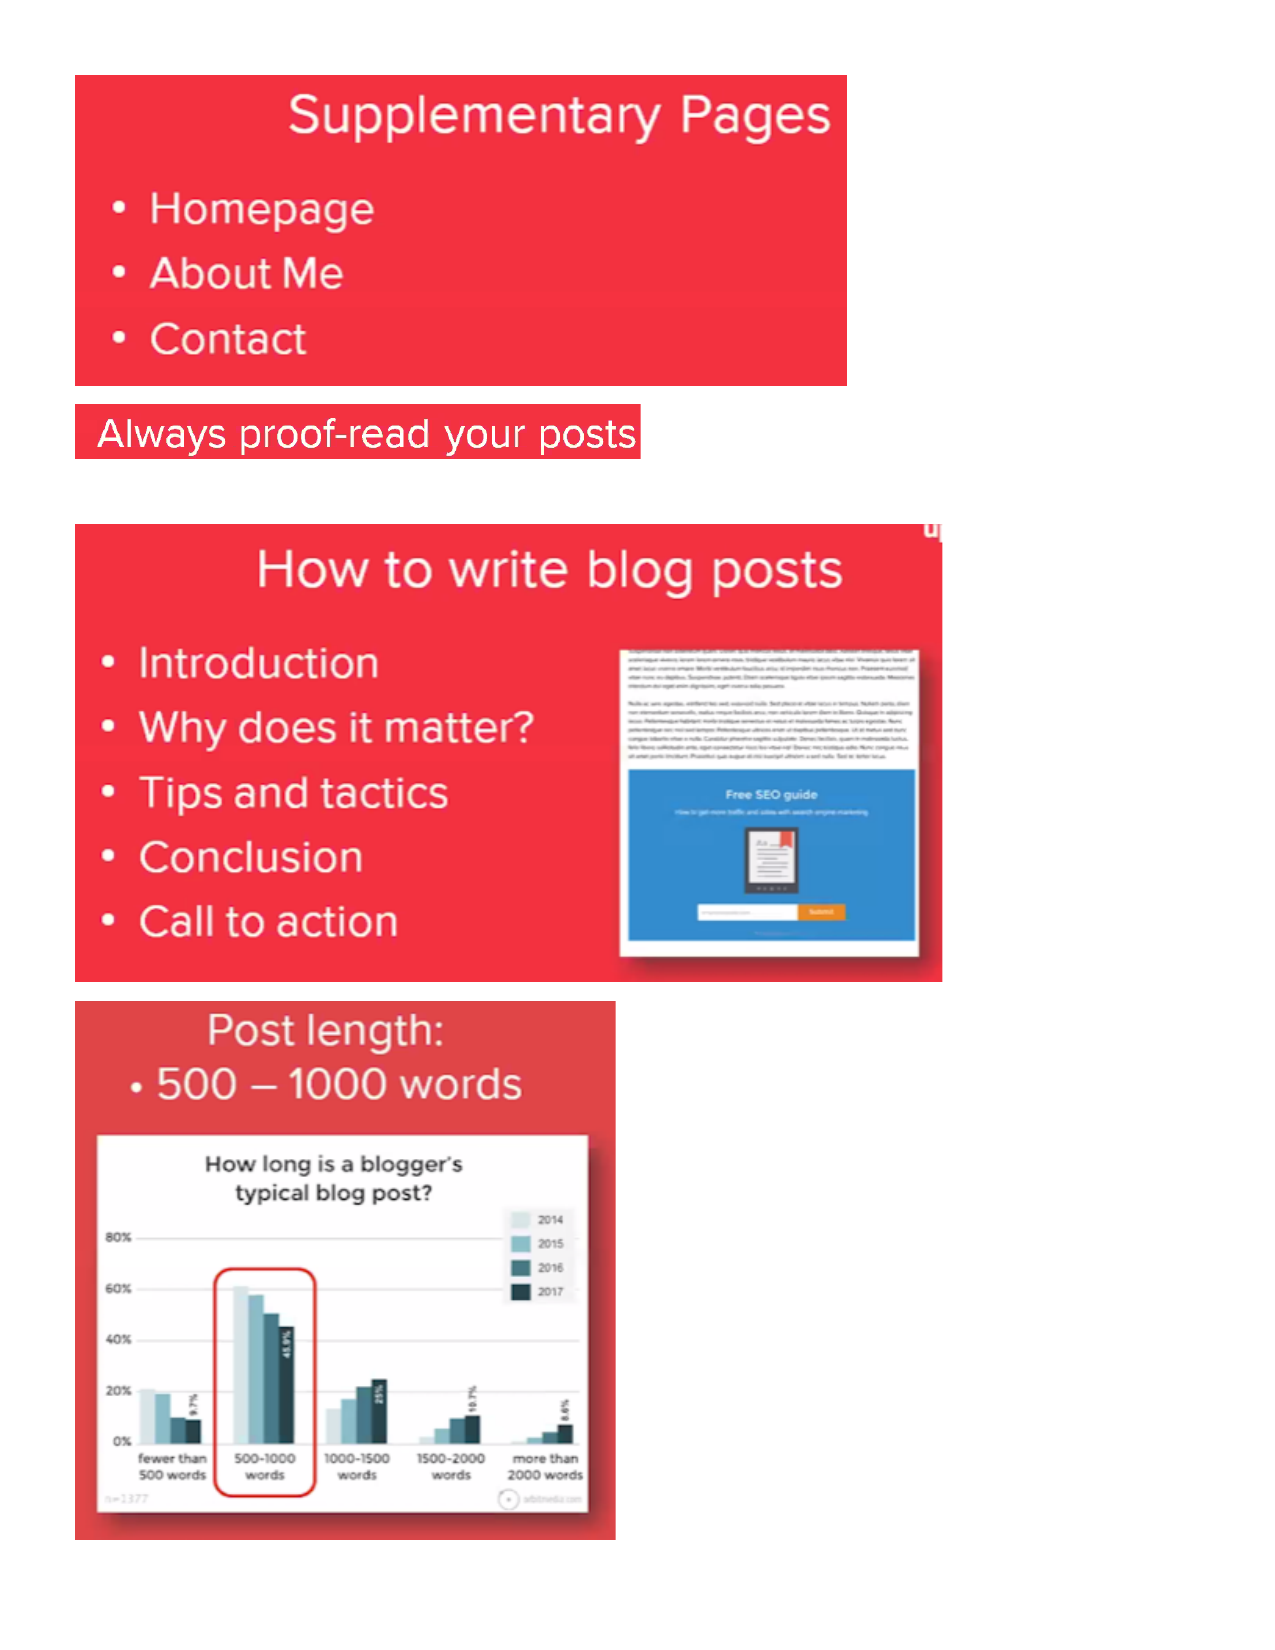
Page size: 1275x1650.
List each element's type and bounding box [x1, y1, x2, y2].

picture [75, 1001, 616, 1540]
picture [75, 524, 943, 982]
picture [75, 75, 847, 386]
picture [75, 404, 641, 459]
